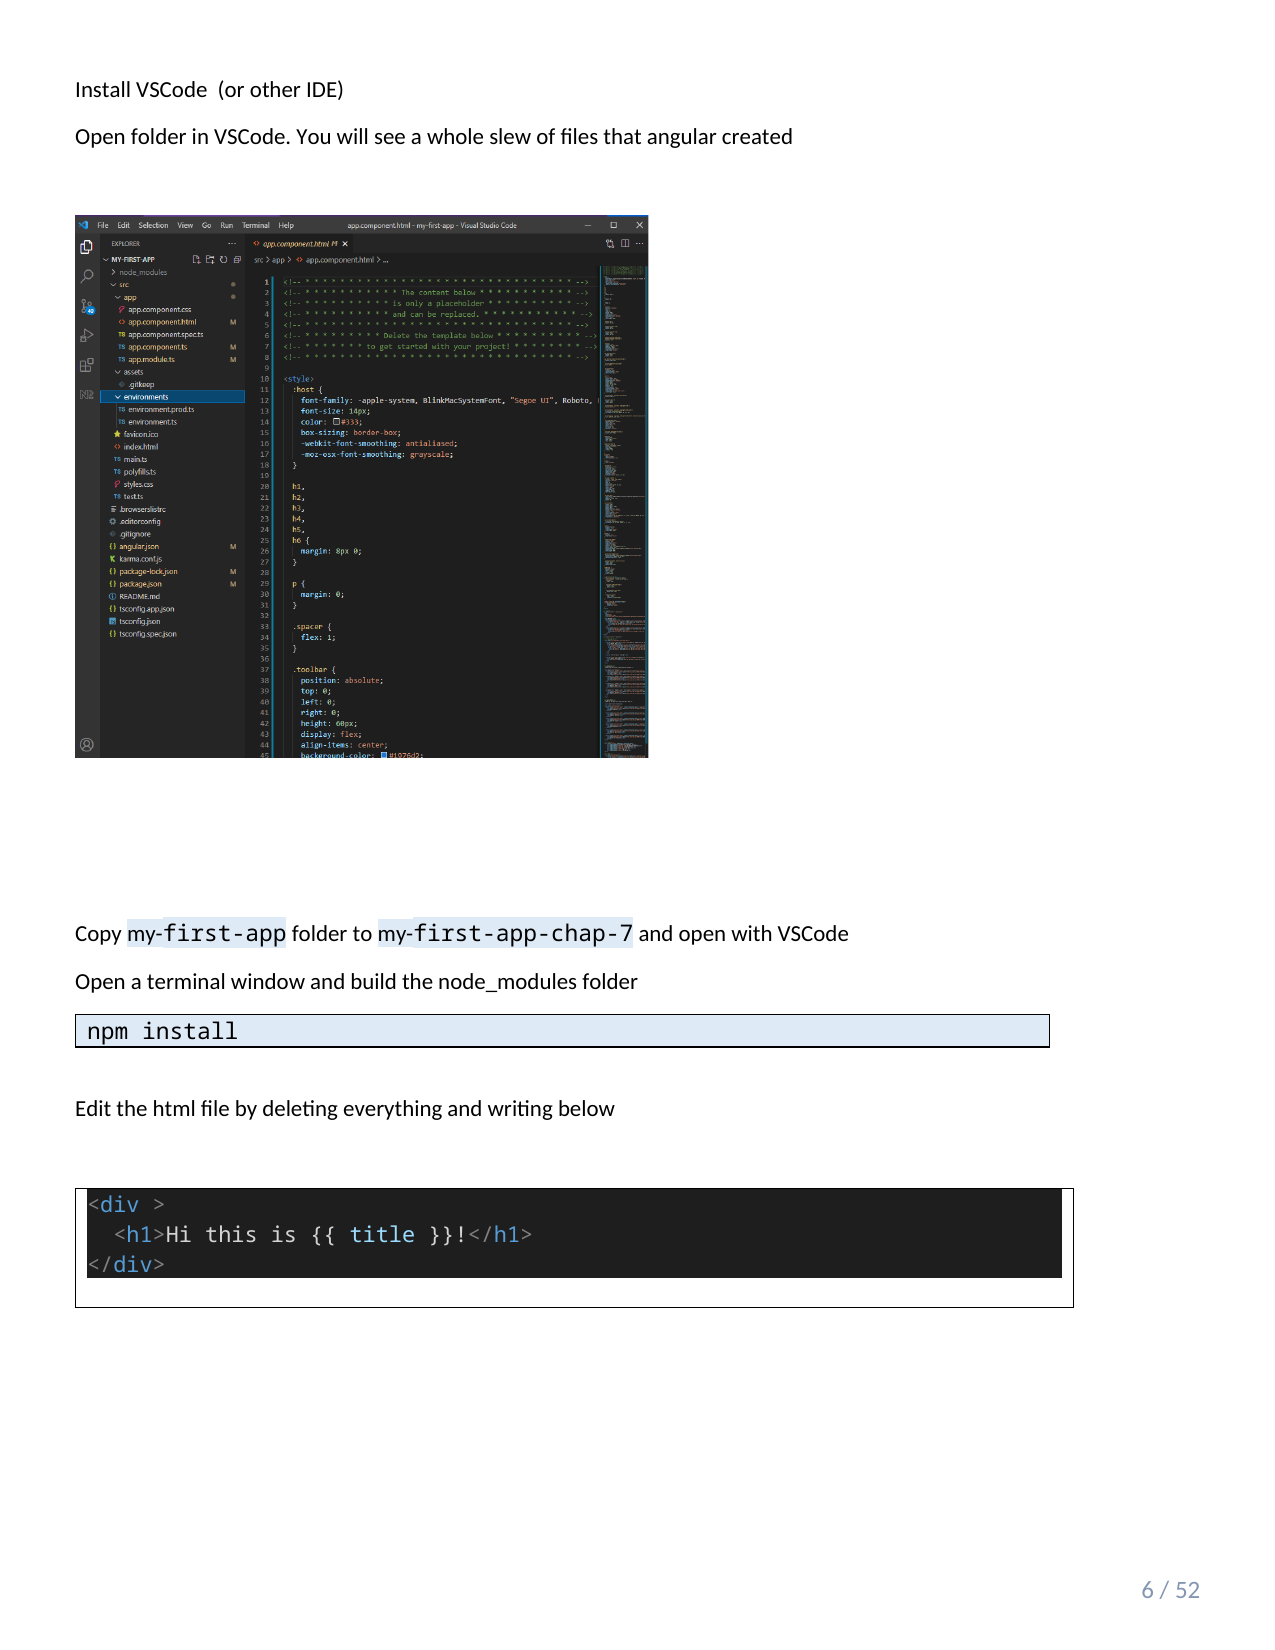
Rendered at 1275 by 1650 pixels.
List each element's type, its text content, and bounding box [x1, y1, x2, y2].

text Open folder in VSCode. You will see a whole slew of files that angular created [75, 122, 1200, 150]
text Install VSCode (or other IDE) [75, 75, 1200, 103]
text Copy my-first-app folder to my-first-app-chap-7 and open with VSCode [633, 917, 1200, 948]
table_header npm install [76, 1015, 1049, 1046]
table_header <div > <h1>Hi this is {{ title }}!</h1> </div> [76, 1189, 1073, 1307]
picture [75, 215, 649, 758]
text Open a terminal window and build the node_modules folder [75, 967, 1200, 995]
text Edit the html file by deleting everything and writing below [75, 1094, 1200, 1122]
